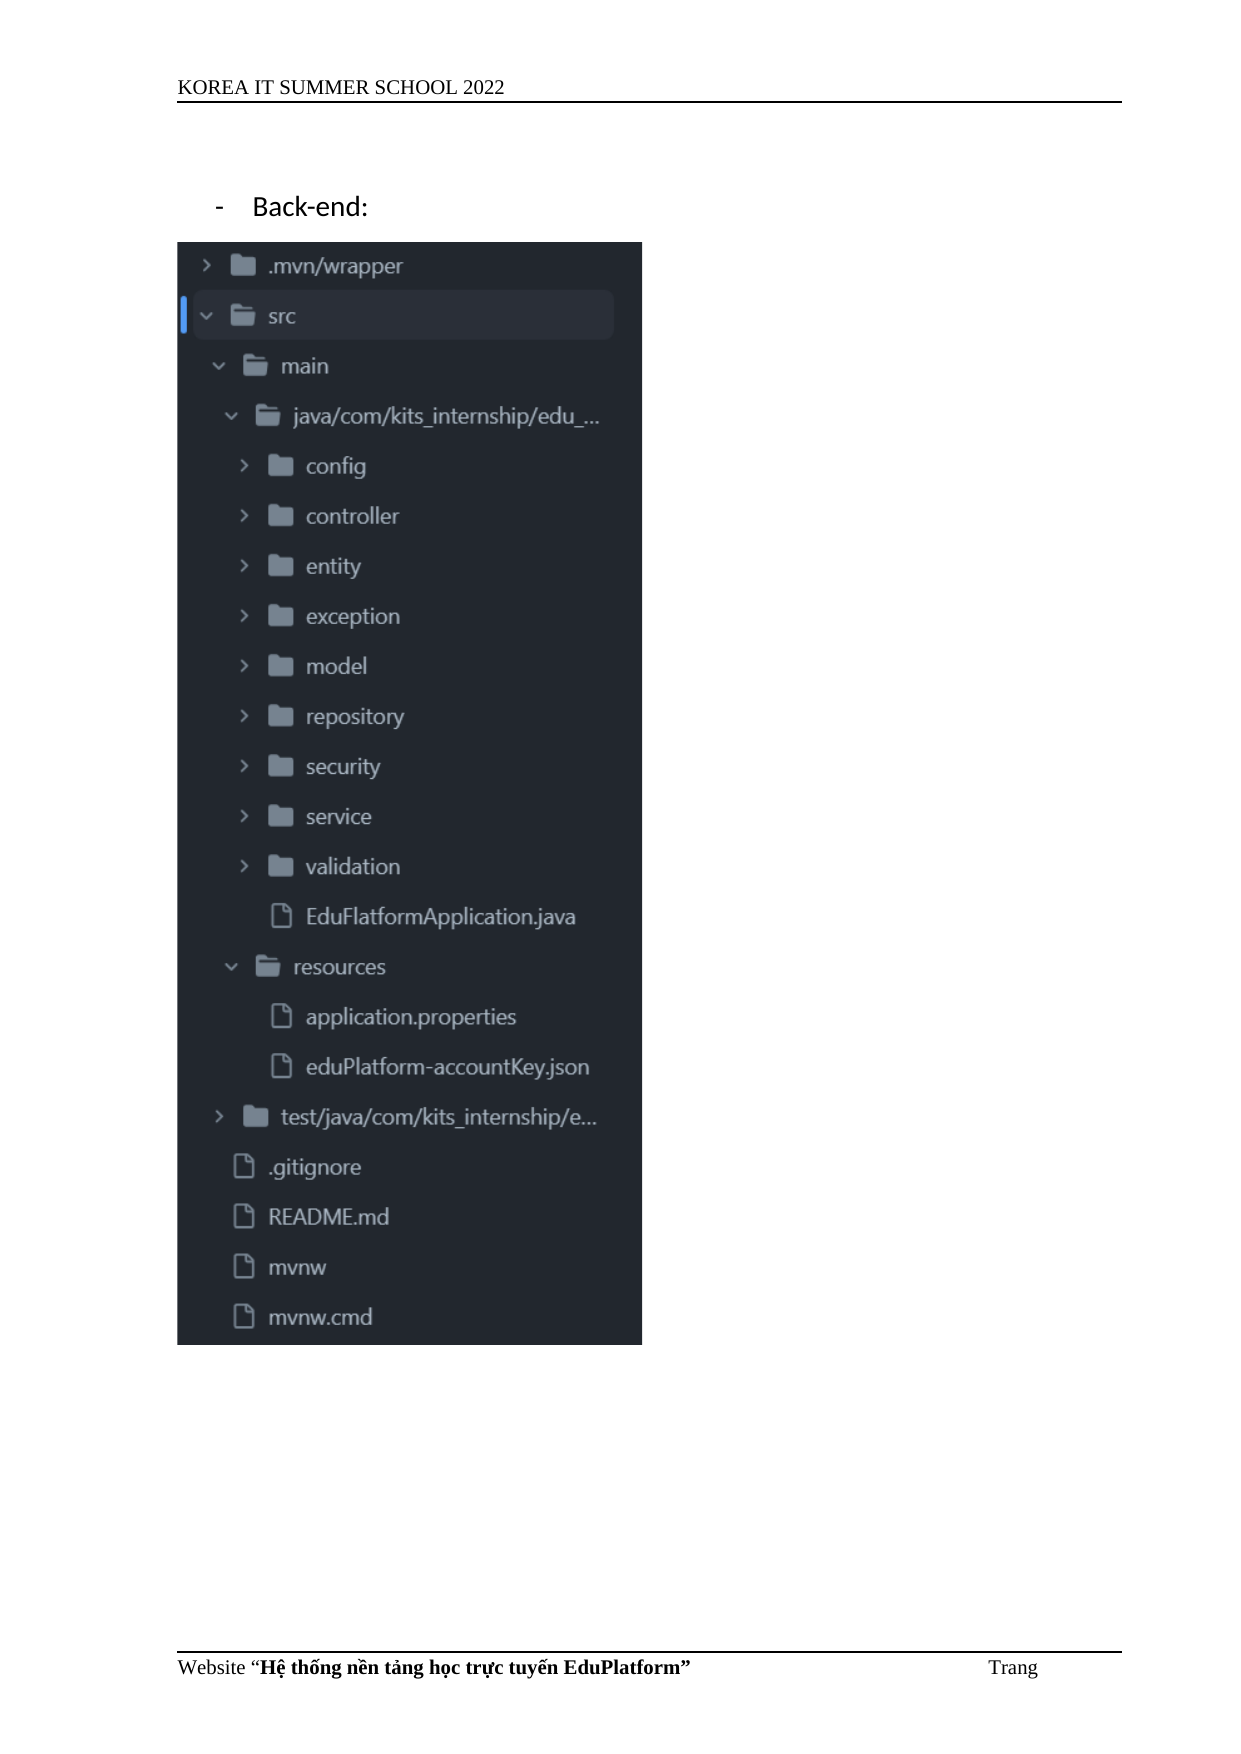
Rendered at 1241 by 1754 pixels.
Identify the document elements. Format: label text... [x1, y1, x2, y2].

list Back-end: [215, 188, 1122, 223]
picture [177, 242, 643, 1345]
